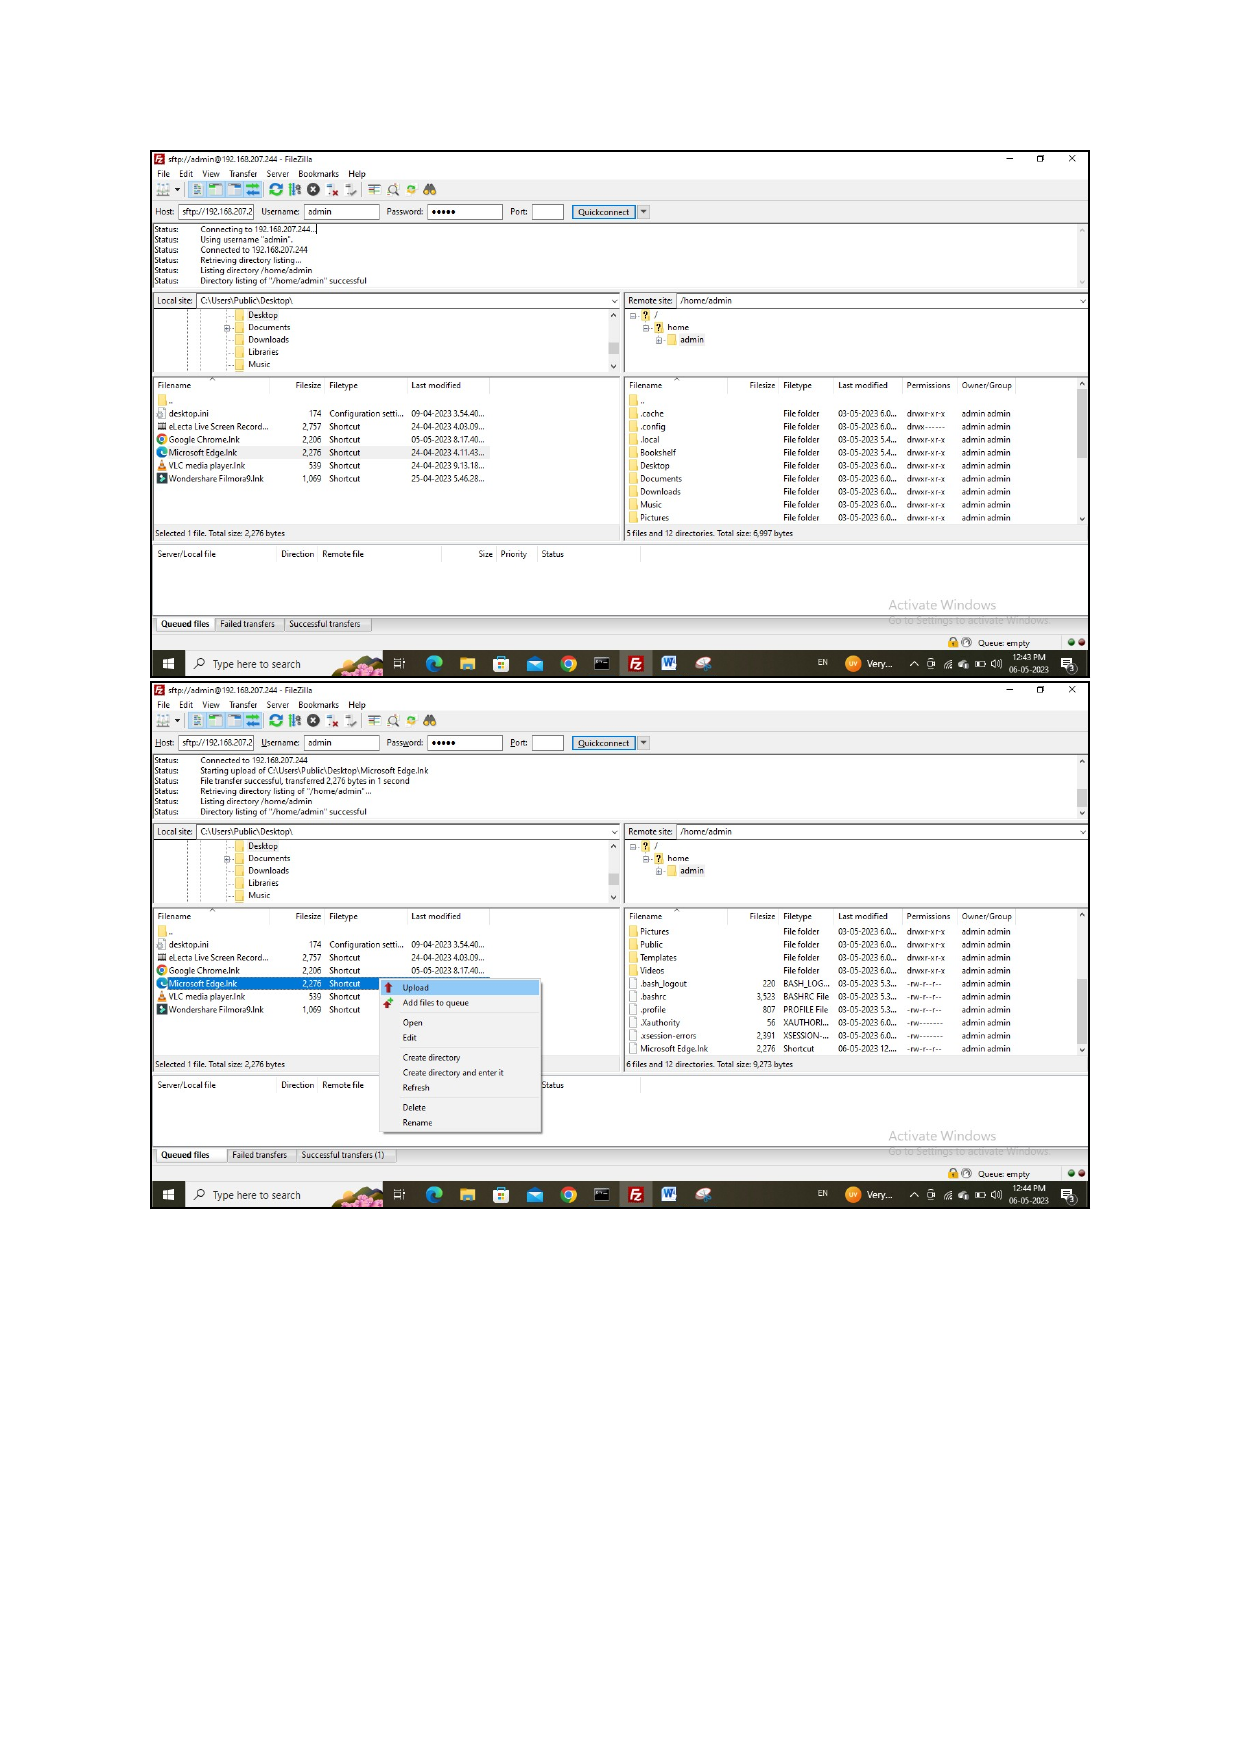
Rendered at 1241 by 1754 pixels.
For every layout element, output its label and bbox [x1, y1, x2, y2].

picture [152, 152, 1088, 676]
picture [152, 683, 1088, 1207]
